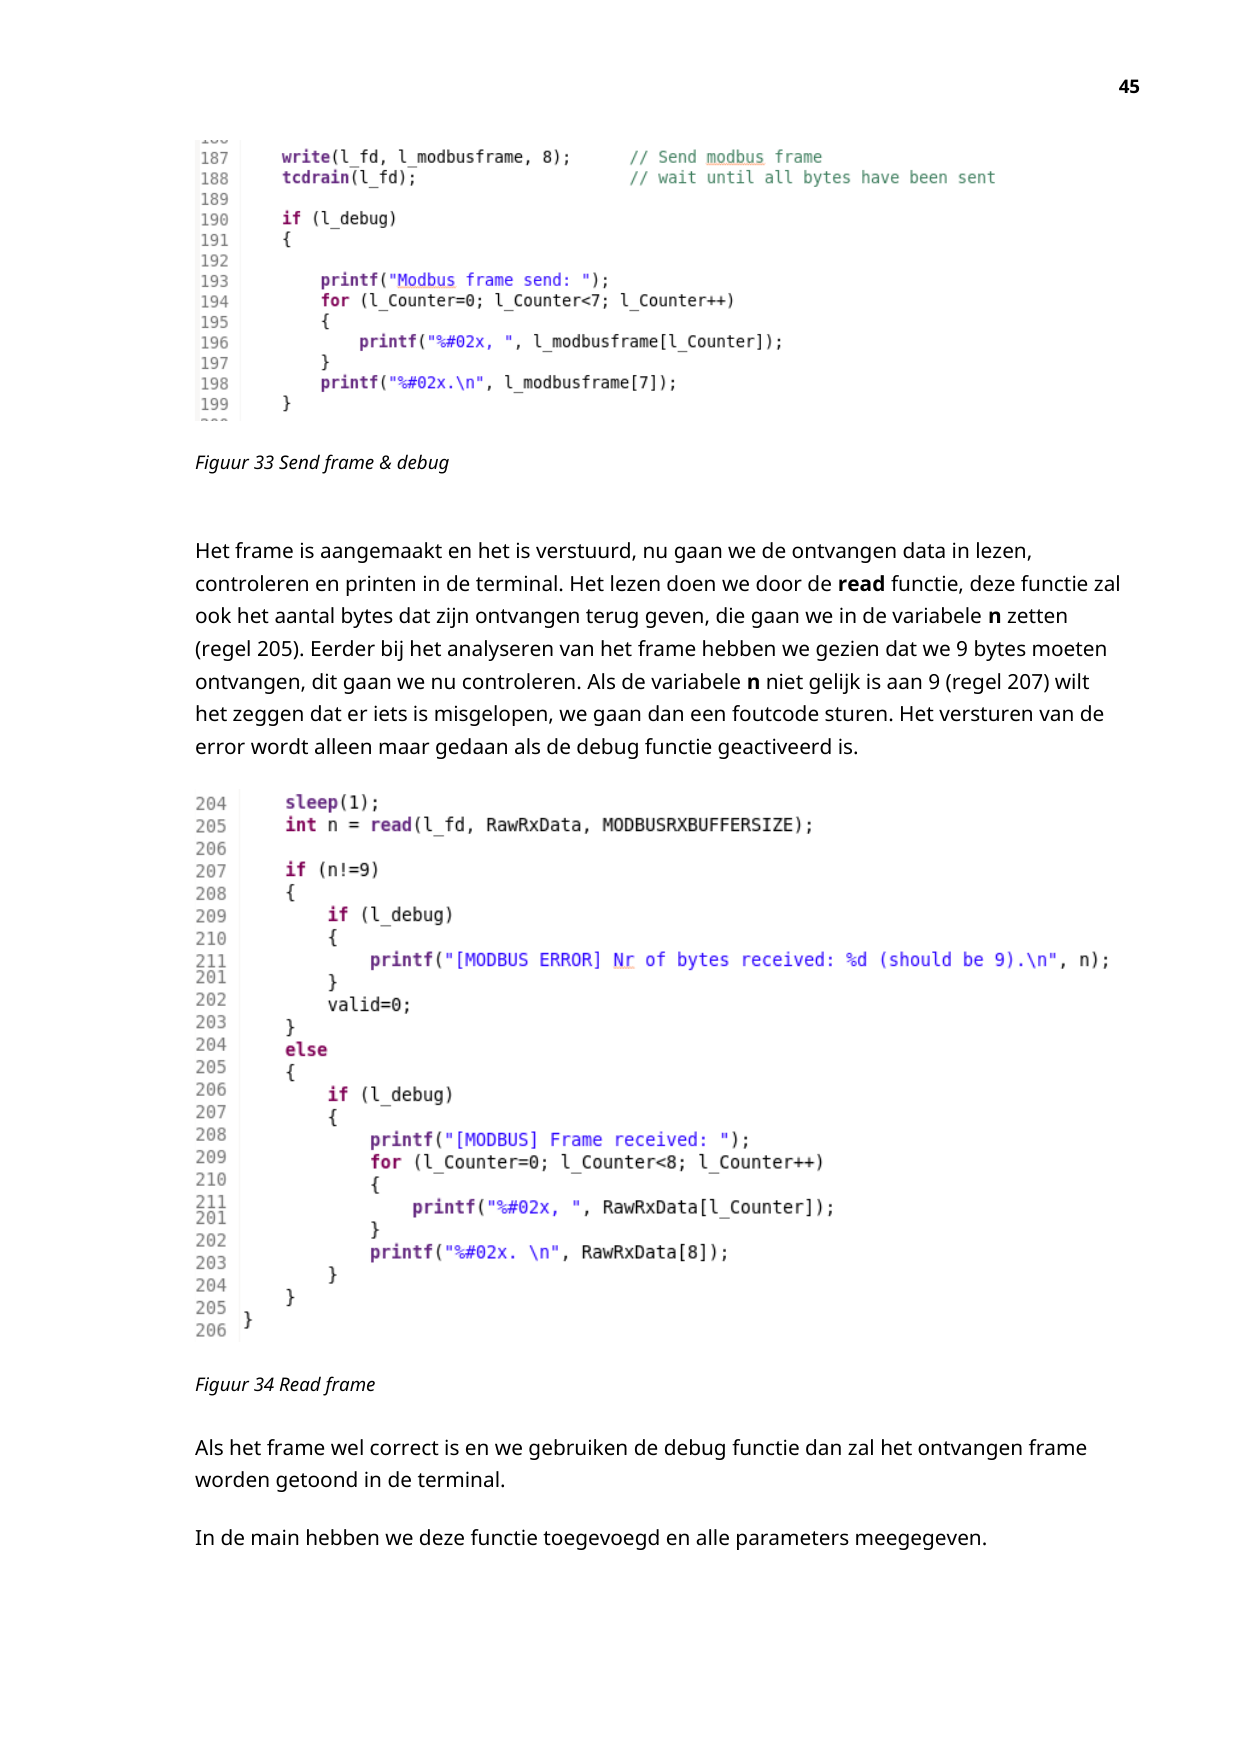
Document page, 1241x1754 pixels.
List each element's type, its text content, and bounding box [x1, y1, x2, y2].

picture [194, 140, 1035, 421]
text In de main hebben we deze functie toegevoegd en alle parameters meegegeven. [195, 1523, 1122, 1551]
text Het frame is aangemaakt en het is verstuurd, nu gaan we de ontvangen data in lezen, controleren en printen in de terminal. Het lezen doen we door de read functie, deze functie zal ook het aantal bytes dat zijn ontvangen terug geven, die gaan we in de variabele n zetten (regel 205). Eerder bij het analyseren van het frame hebben we gezien dat we 9 bytes moeten ontvangen, dit gaan we nu controleren. Als de variabele n niet gelijk is aan 9 (regel 207) wilt het zeggen dat er iets is misgelopen, we gaan dan een foutcode sturen. Het versturen van de error wordt alleen maar gedaan als de debug functie geactiveerd is. [195, 536, 1122, 760]
picture [194, 789, 1123, 1342]
text Figuur 34 Read frame [195, 1371, 1122, 1396]
text Als het frame wel correct is en we gebruiken de debug functie dan zal het ontvangen frame worden getoond in de terminal. [195, 1400, 1122, 1494]
